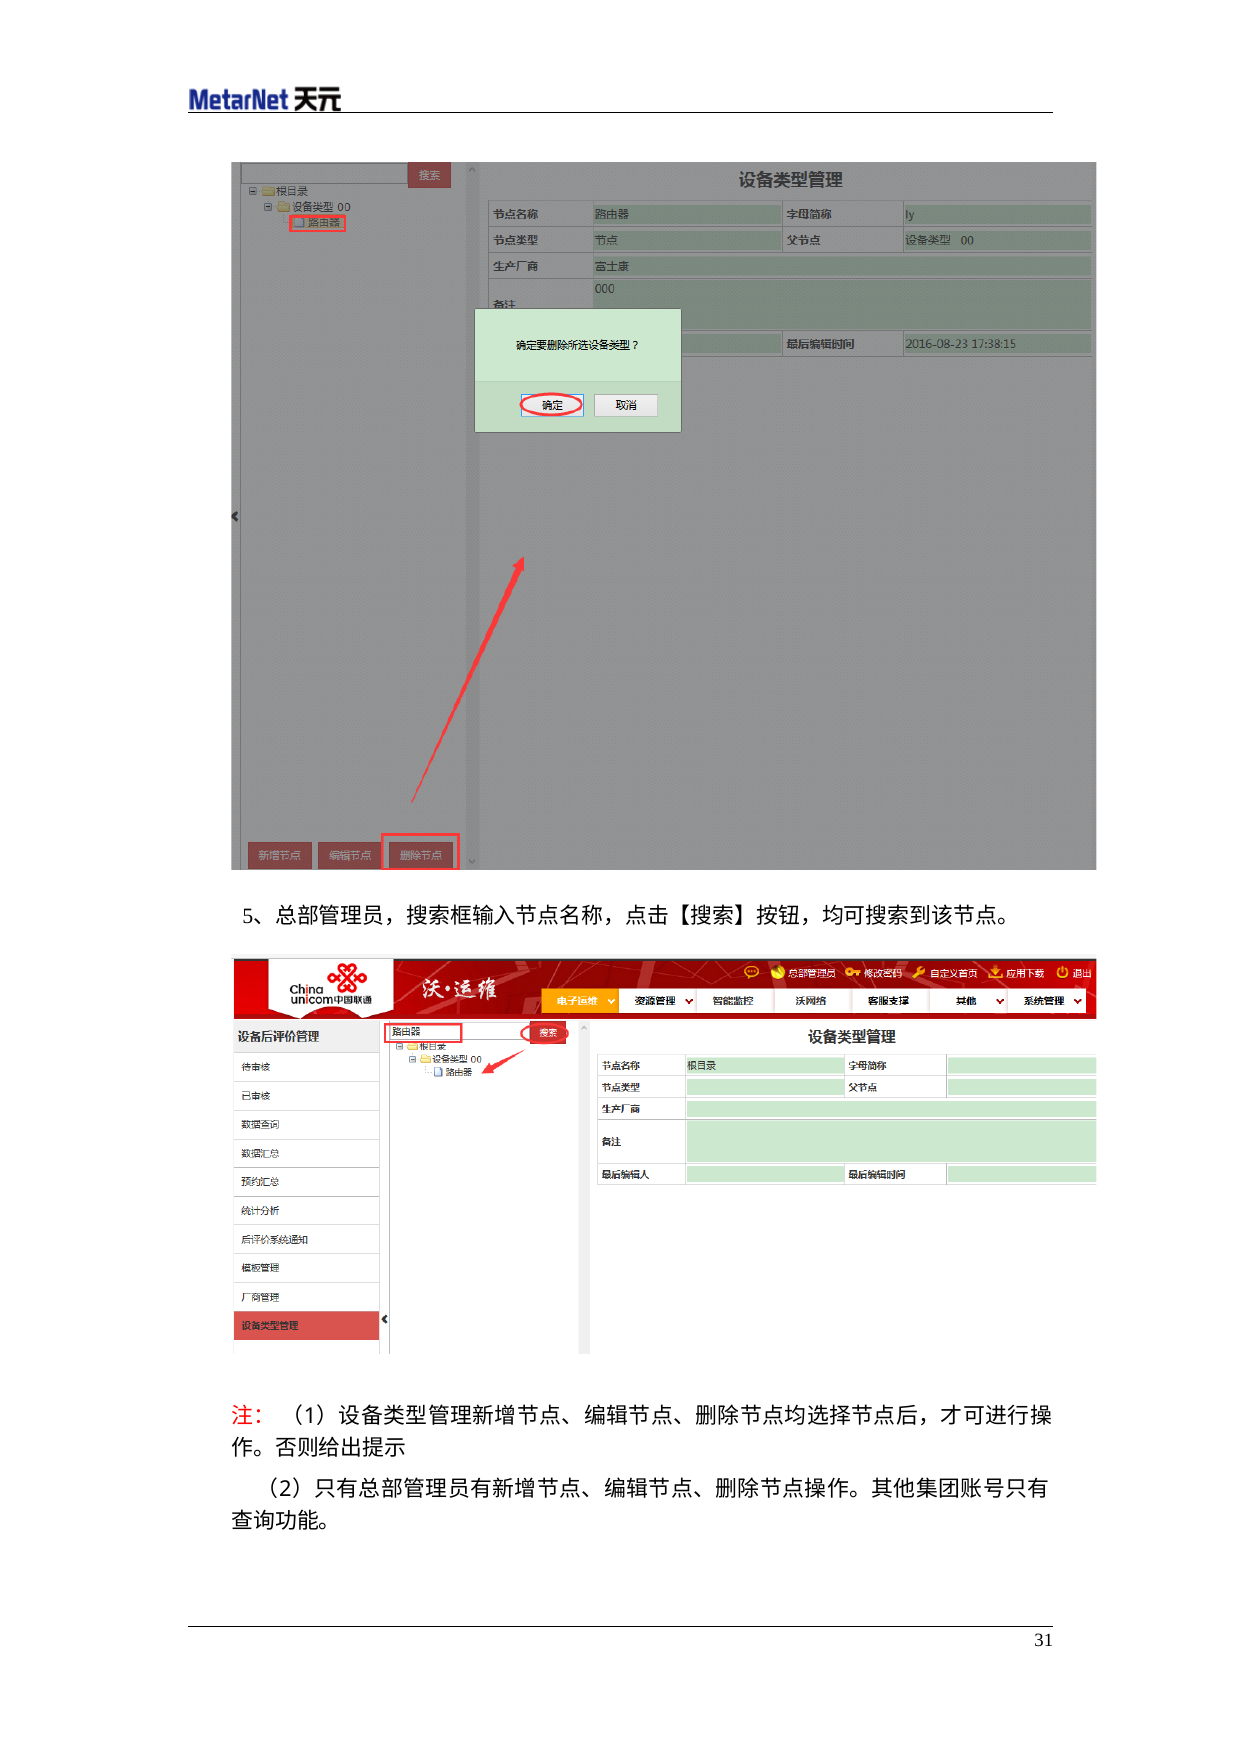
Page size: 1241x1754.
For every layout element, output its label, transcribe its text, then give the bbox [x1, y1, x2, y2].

text （2）只有总部管理员有新增节点、编辑节点、删除节点操作。其他集团账号只有查询功能。 [231, 1471, 1053, 1536]
picture [231, 954, 1097, 1354]
text 注： （1）设备类型管理新增节点、编辑节点、删除节点均选择节点后，才可进行操作。否则给出提示 [231, 1397, 1053, 1462]
text 5、总部管理员，搜索框输入节点名称，点击【搜索】按钮，均可搜索到该节点。 [187, 898, 1053, 930]
picture [231, 162, 1097, 870]
picture [188, 85, 342, 112]
